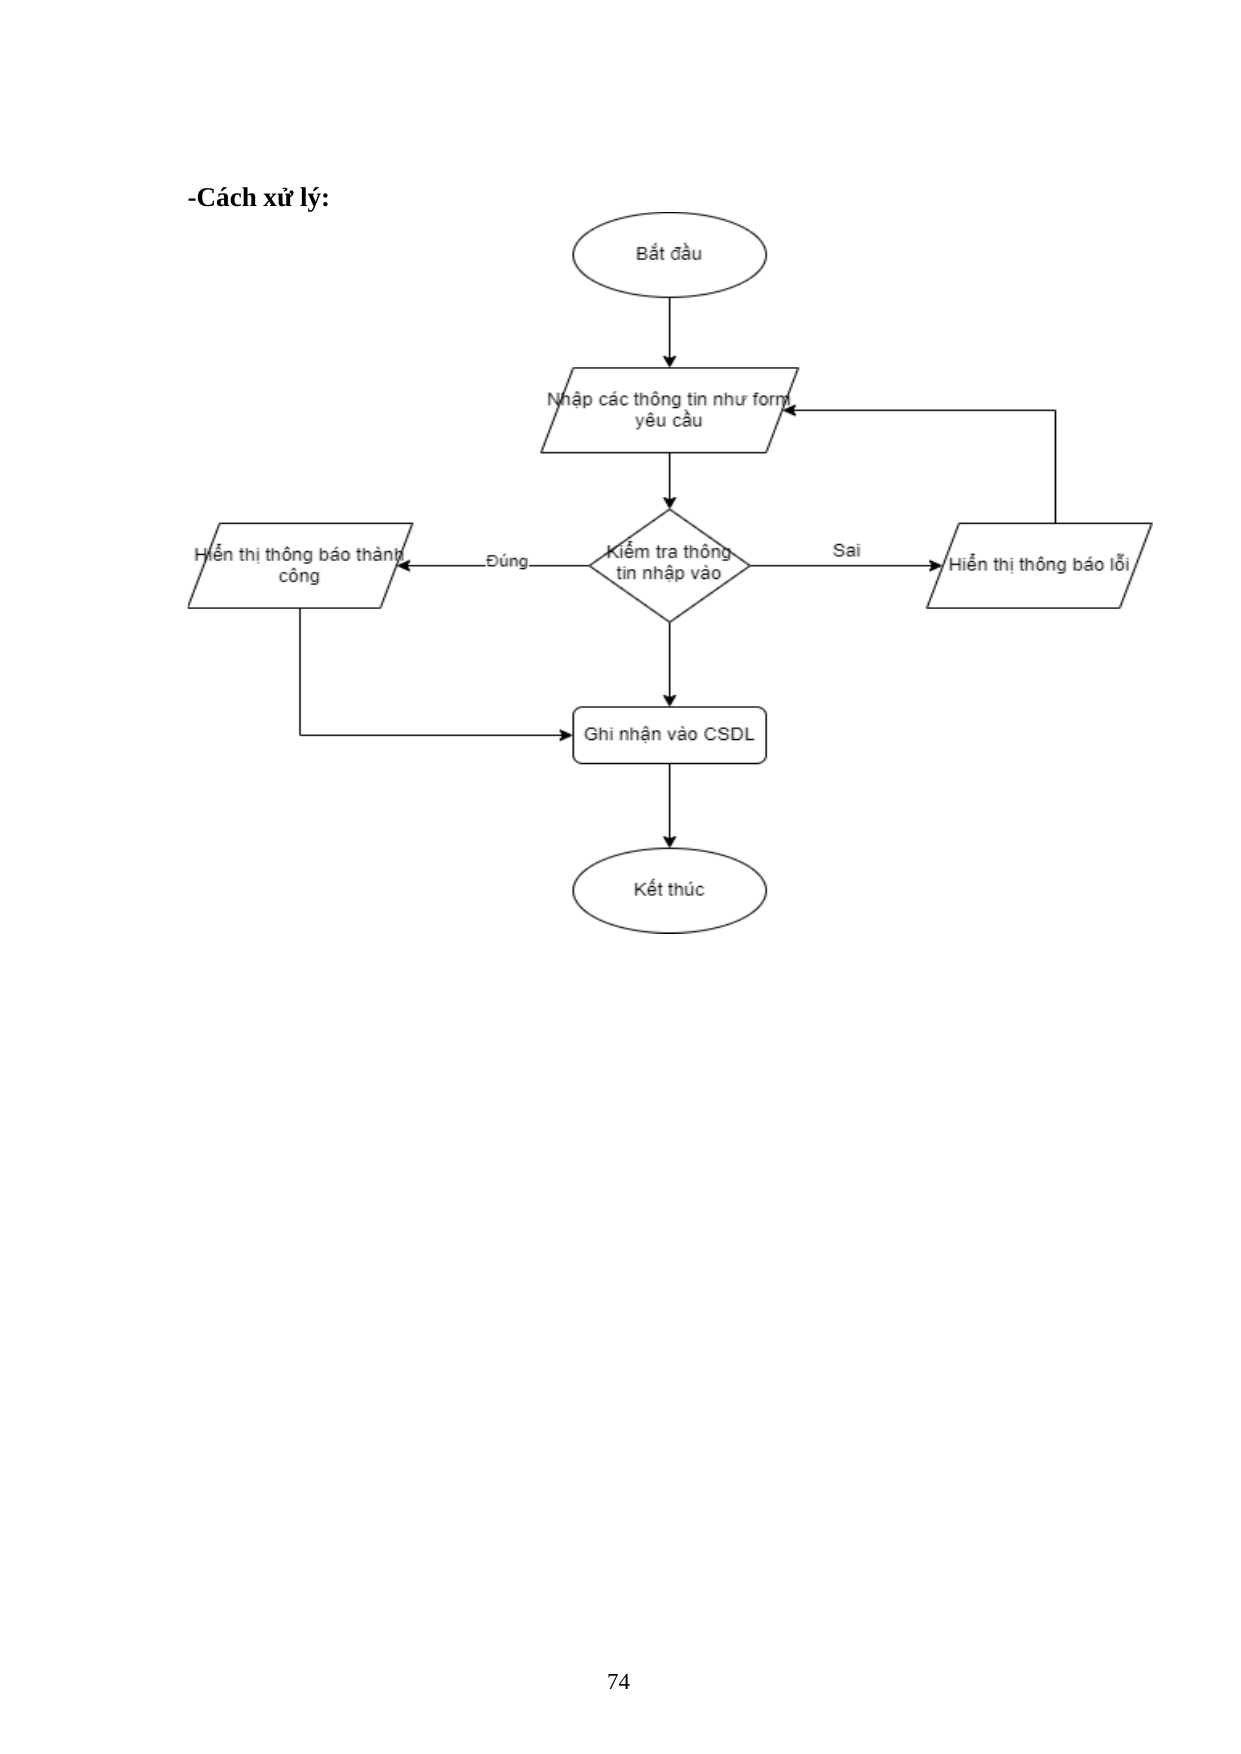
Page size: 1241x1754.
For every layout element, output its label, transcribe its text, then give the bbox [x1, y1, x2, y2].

picture [187, 212, 1153, 934]
list -Cách xử lý: [187, 181, 1053, 212]
